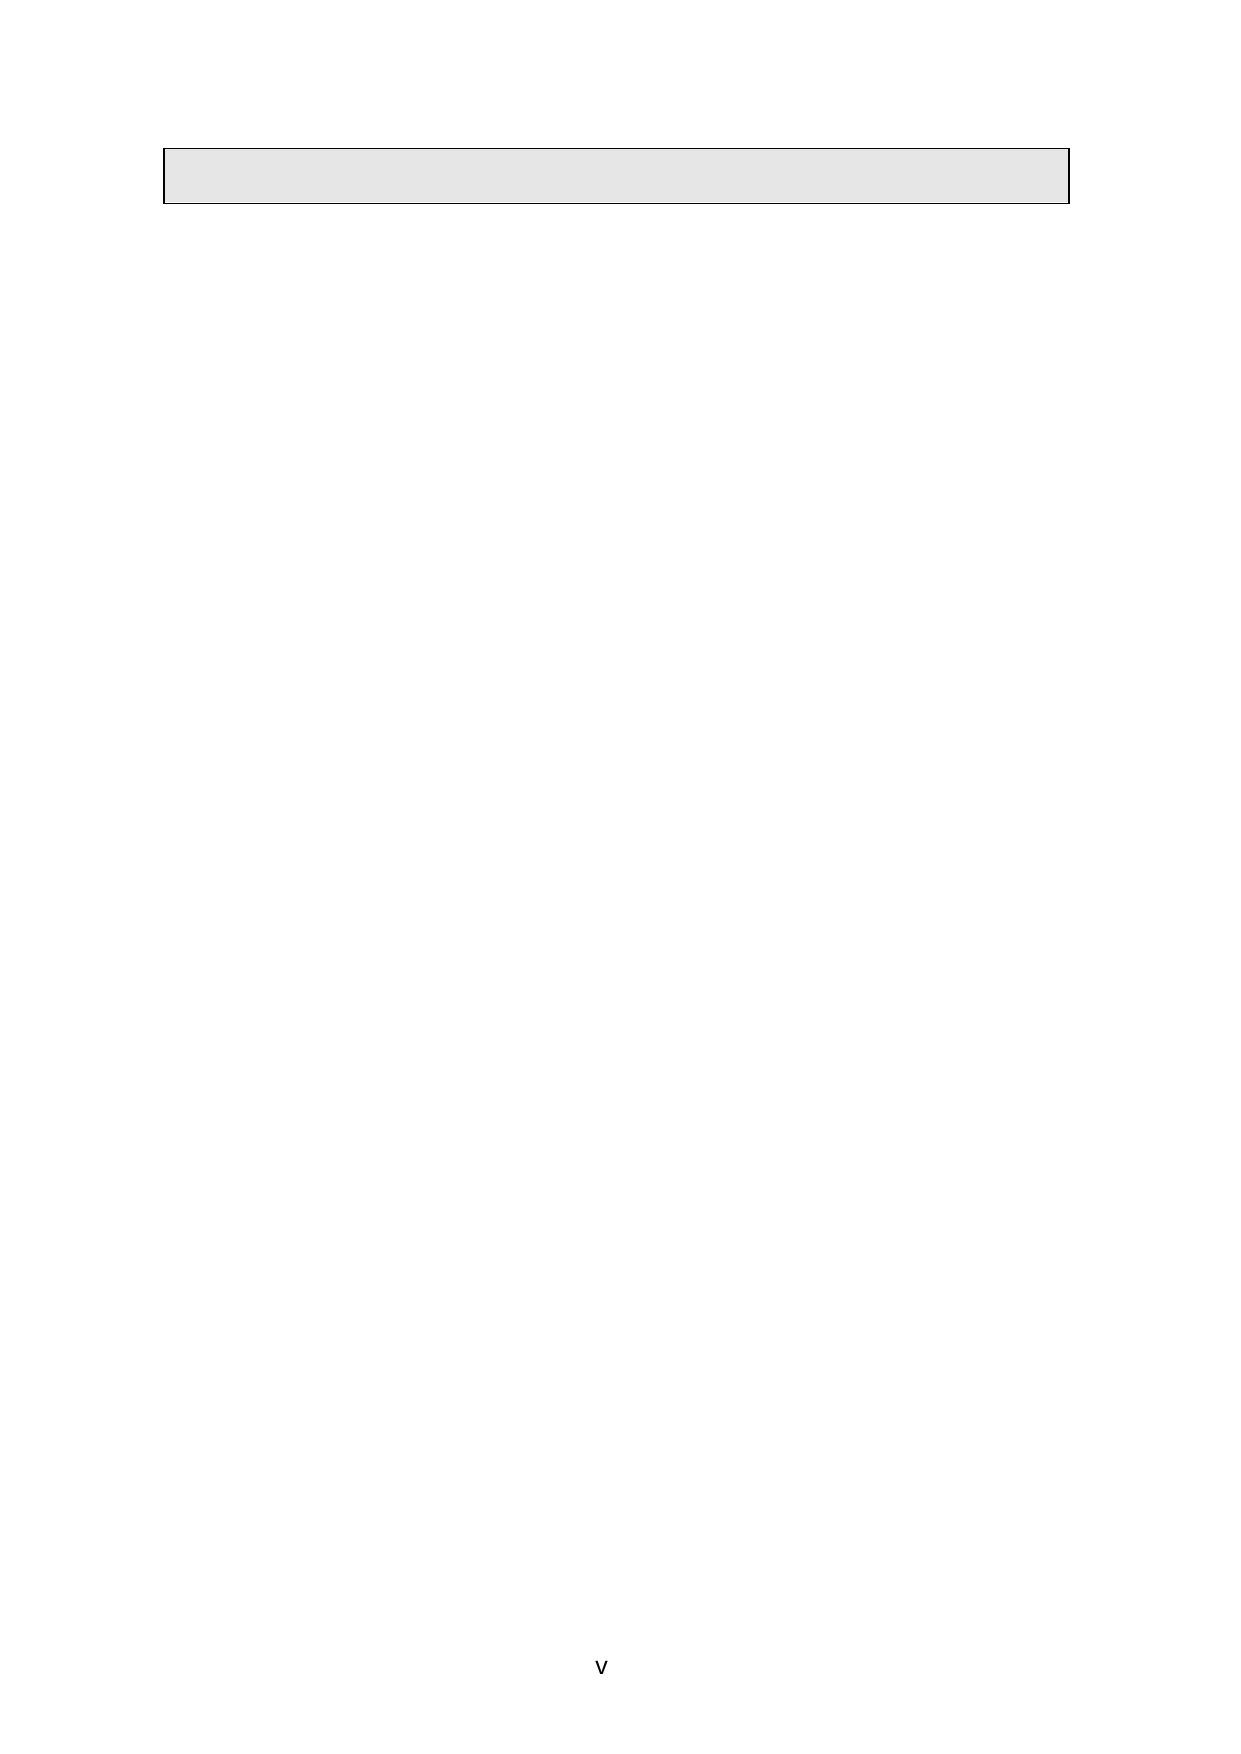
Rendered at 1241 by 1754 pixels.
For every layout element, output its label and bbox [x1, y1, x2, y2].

table_cell [165, 149, 1068, 202]
